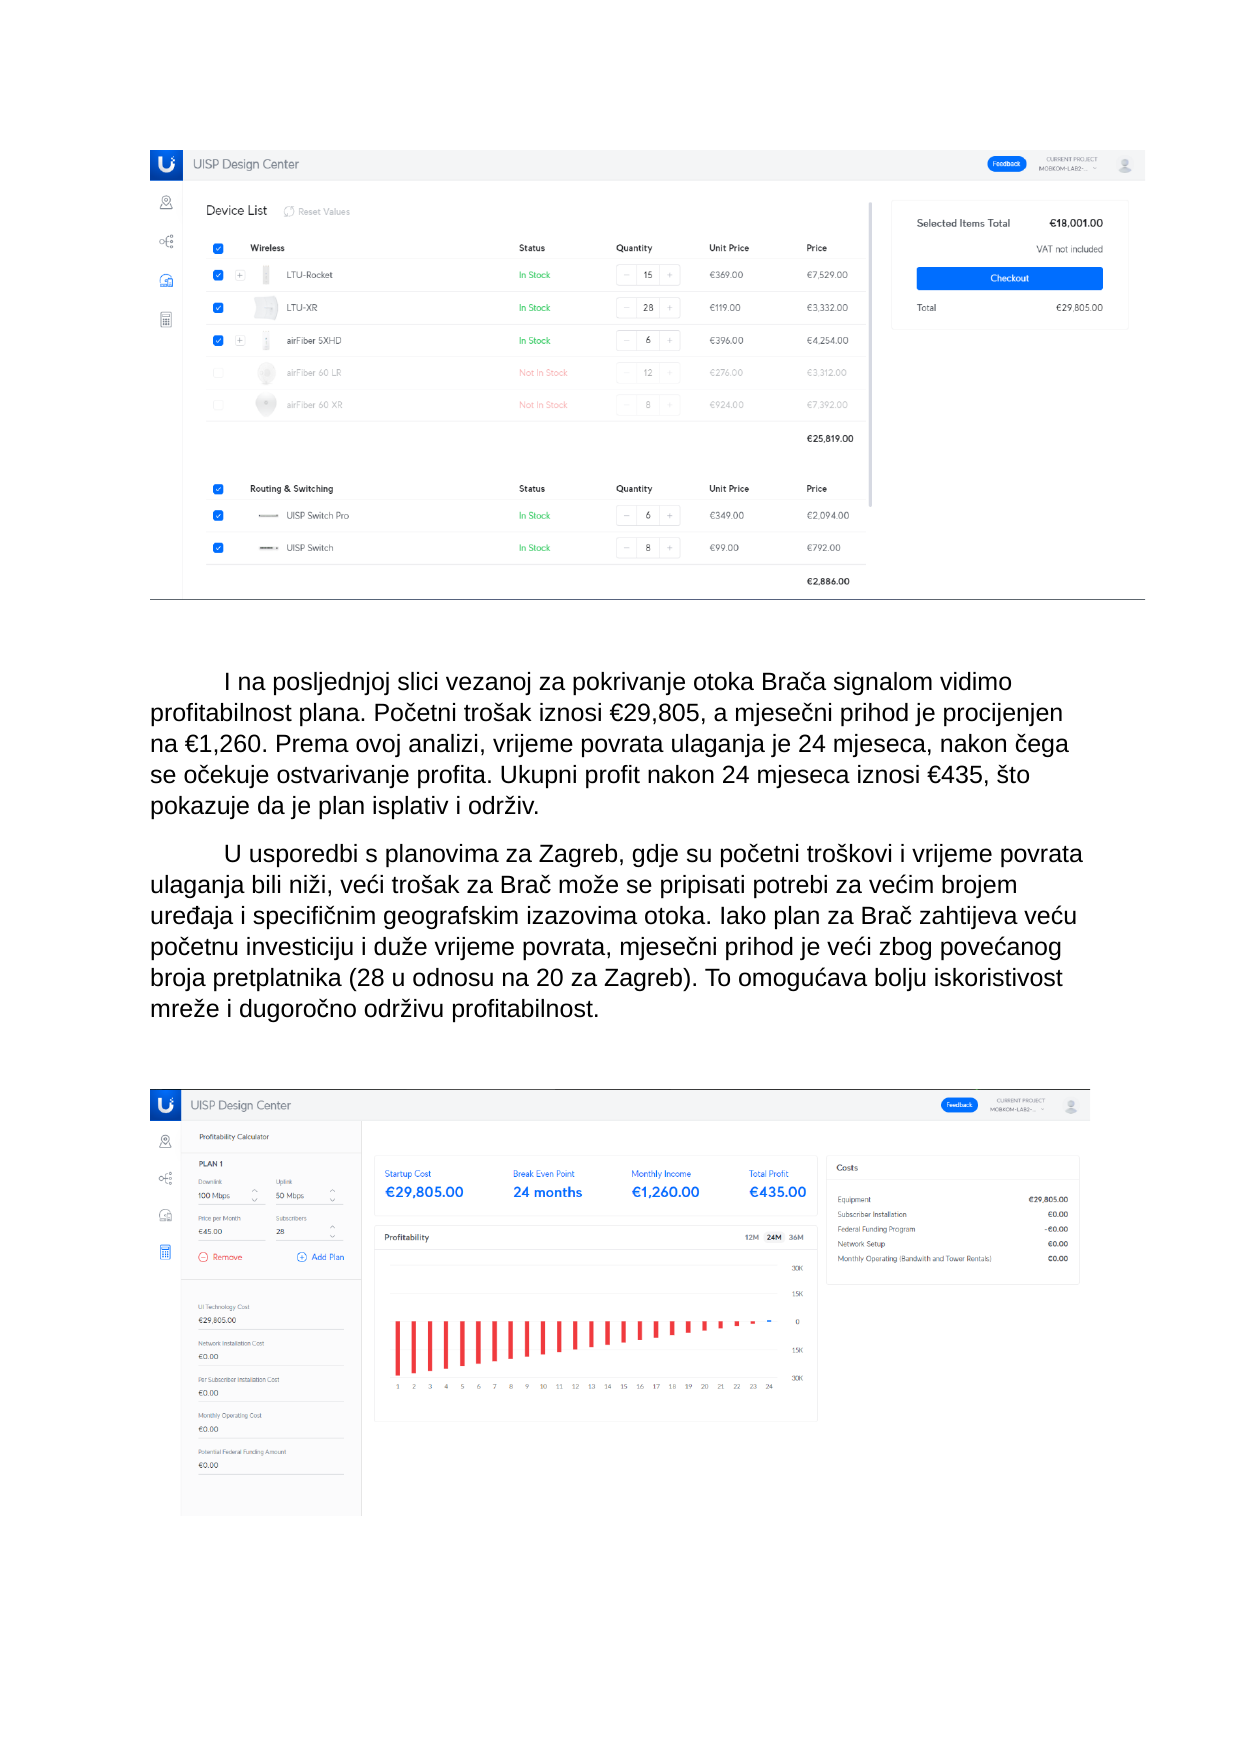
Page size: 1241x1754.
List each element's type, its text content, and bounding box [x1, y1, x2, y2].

text I na posljednjoj slici vezanoj za pokrivanje otoka Brača signalom vidimo profitabilnost plana. Početni trošak iznosi €29,805, a mjesečni prihod je procijenjen na €1,260. Prema ovoj analizi, vrijeme povrata ulaganja je 24 mjeseca, nakon čega se očekuje ostvarivanje profita. Ukupni profit nakon 24 mjeseca iznosi €435, što pokazuje da je plan isplativ i održiv. [150, 667, 1090, 820]
text U usporedbi s planovima za Zagreb, gdje su početni troškovi i vrijeme povrata ulaganja bili niži, veći trošak za Brač može se pripisati potrebi za većim brojem uređaja i specifičnim geografskim izazovima otoka. Iako plan za Brač zahtijeva veću početnu investiciju i duže vrijeme povrata, mjesečni prihod je veći zbog povećanog broja pretplatnika (28 u odnosu na 20 za Zagreb). To omogućava bolju iskoristivost mreže i dugoročno održivu profitabilnost. [150, 839, 1090, 1023]
picture [150, 1089, 1091, 1516]
picture [150, 150, 1146, 600]
